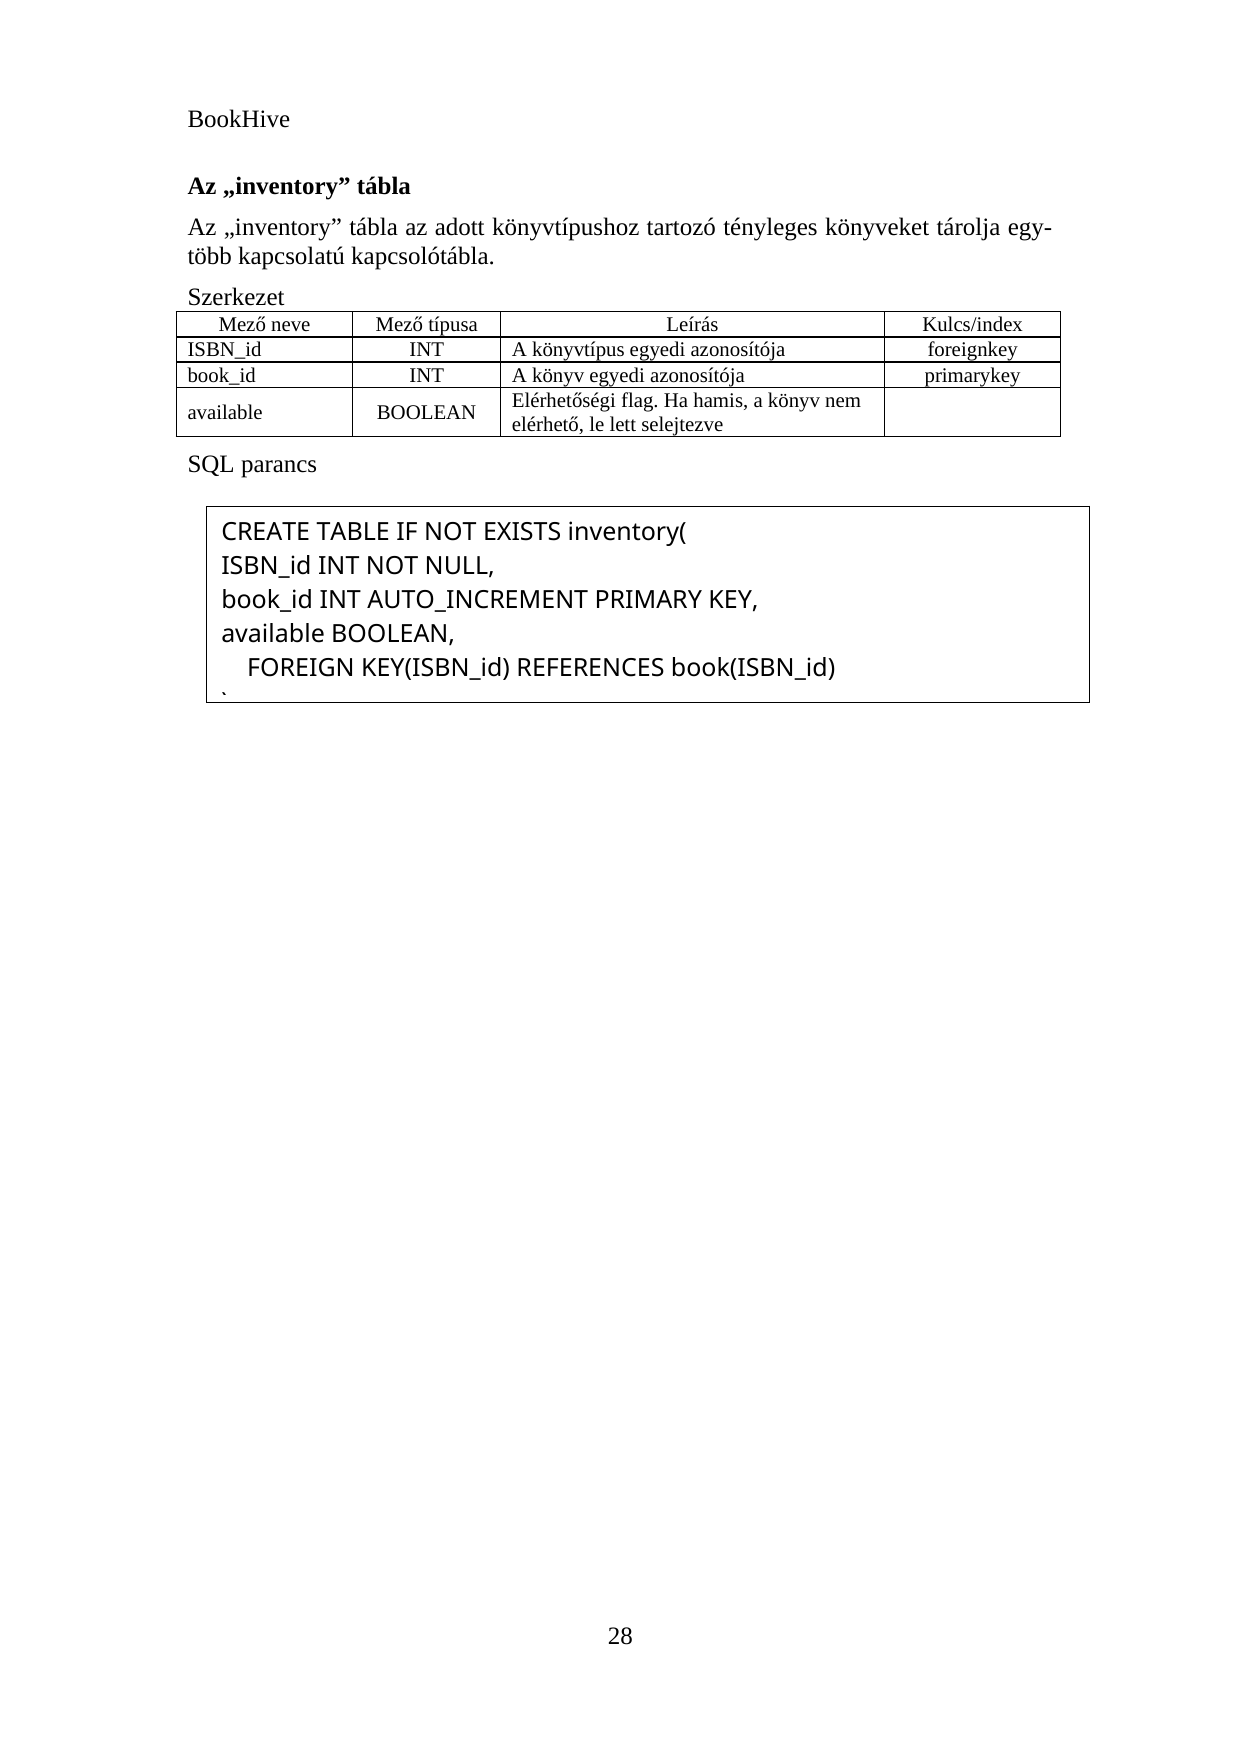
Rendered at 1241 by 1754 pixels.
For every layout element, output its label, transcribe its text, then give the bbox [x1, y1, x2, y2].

table_header Mező neve [177, 312, 352, 336]
subtitle Az „inventory” tábla [187, 150, 1053, 200]
table_header Kulcs/index [885, 312, 1060, 336]
table_cell primarykey [885, 363, 1060, 387]
text Szerkezet [187, 282, 1053, 311]
table_cell available [177, 388, 352, 436]
table_cell INT [353, 338, 500, 361]
table_cell Elérhetőségi flag. Ha hamis, a könyv nem elérhető, le lett selejtezve [501, 388, 884, 436]
table_cell book_id [177, 363, 352, 387]
table_cell [885, 388, 1060, 436]
text SQL parancs [187, 449, 1053, 478]
table_cell A könyvtípus egyedi azonosítója [501, 338, 884, 361]
table_header Mező típusa [353, 312, 500, 336]
table_header Leírás [501, 312, 884, 336]
table_cell INT [353, 363, 500, 387]
text Az „inventory” tábla az adott könyvtípushoz tartozó tényleges könyveket tárolja egy-több kapcsolatú kapcsolótábla. [187, 212, 1053, 270]
table_cell BOOLEAN [353, 388, 500, 436]
table_cell A könyv egyedi azonosítója [501, 363, 884, 387]
table_cell foreignkey [885, 338, 1060, 361]
table_cell ISBN_id [177, 338, 352, 361]
